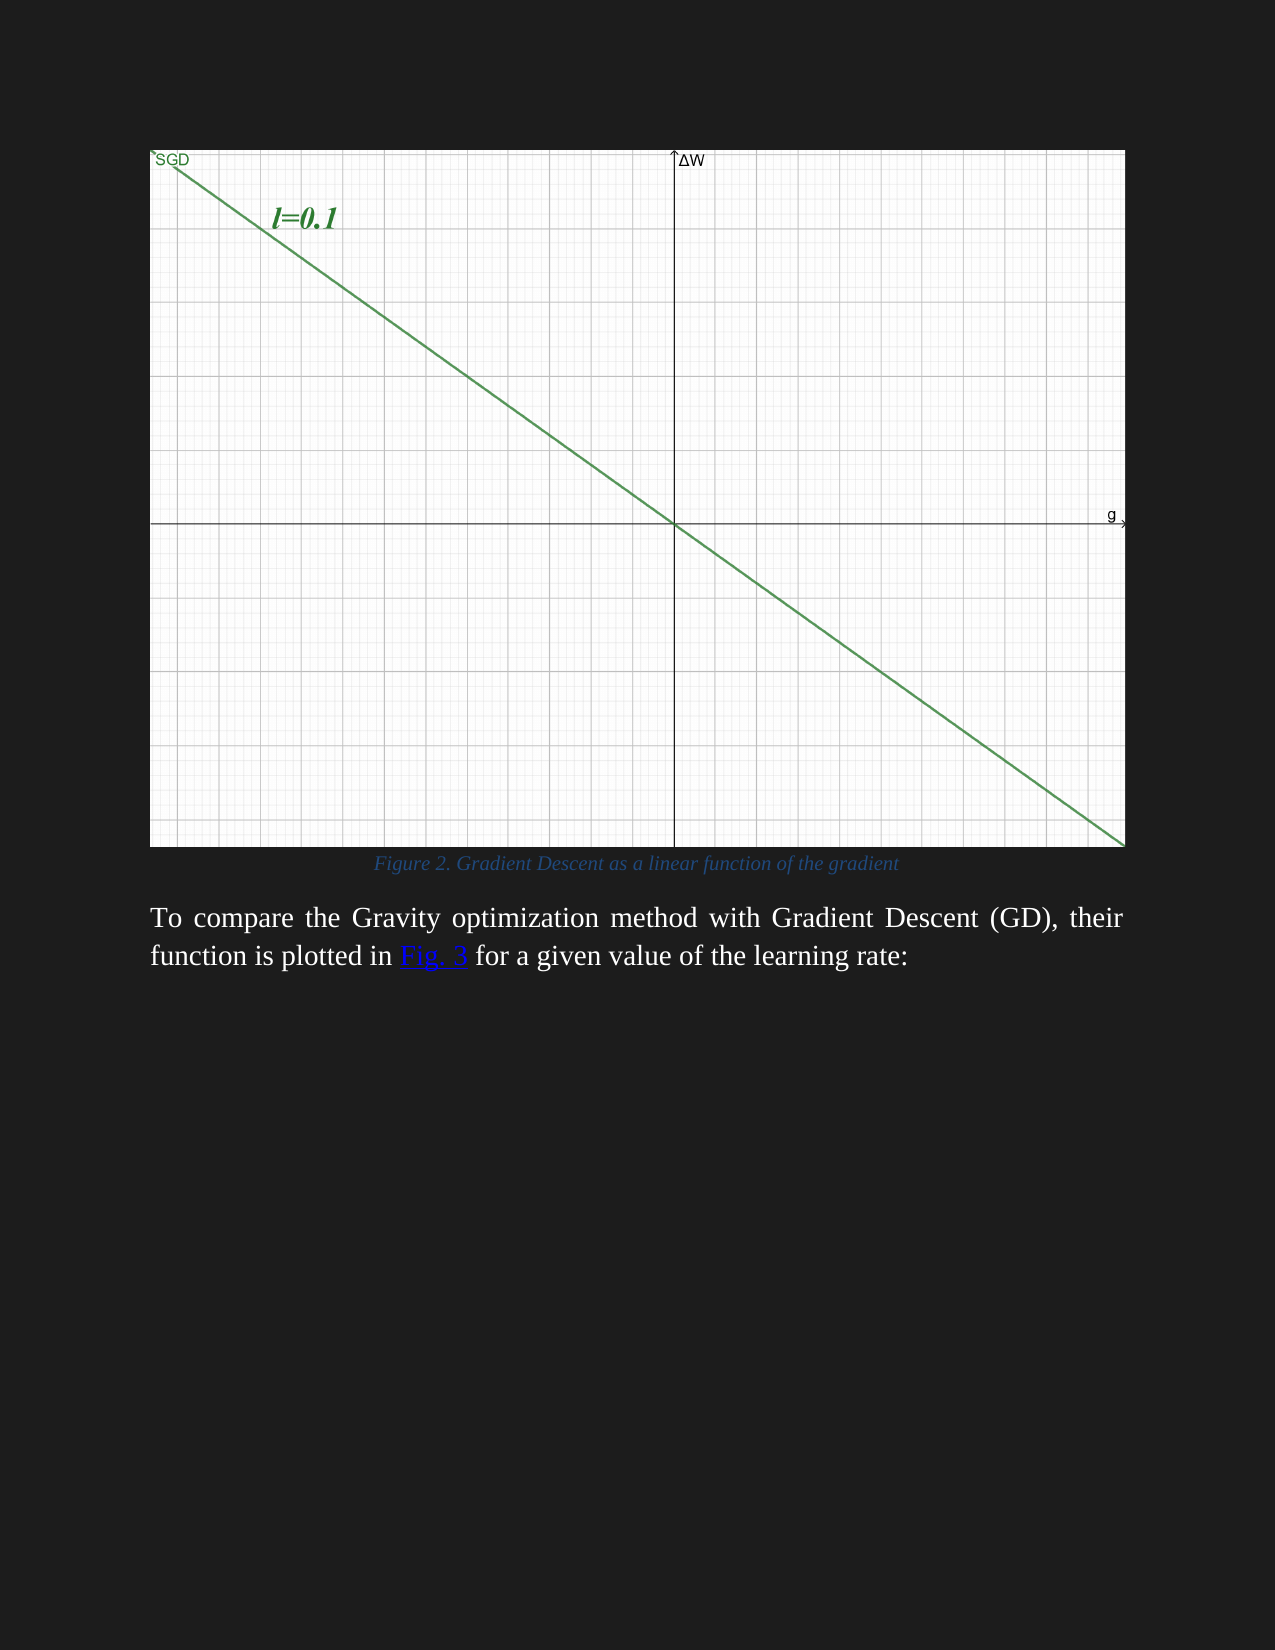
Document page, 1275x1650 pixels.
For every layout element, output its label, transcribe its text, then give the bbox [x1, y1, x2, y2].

picture [150, 150, 1125, 847]
text Figure 2. Gradient Descent as a linear function of the gradient [150, 851, 1125, 875]
text To compare the Gravity optimization method with Gradient Descent (GD), their function is plotted in Fig. 3 for a given value of the learning rate: [150, 900, 1125, 972]
